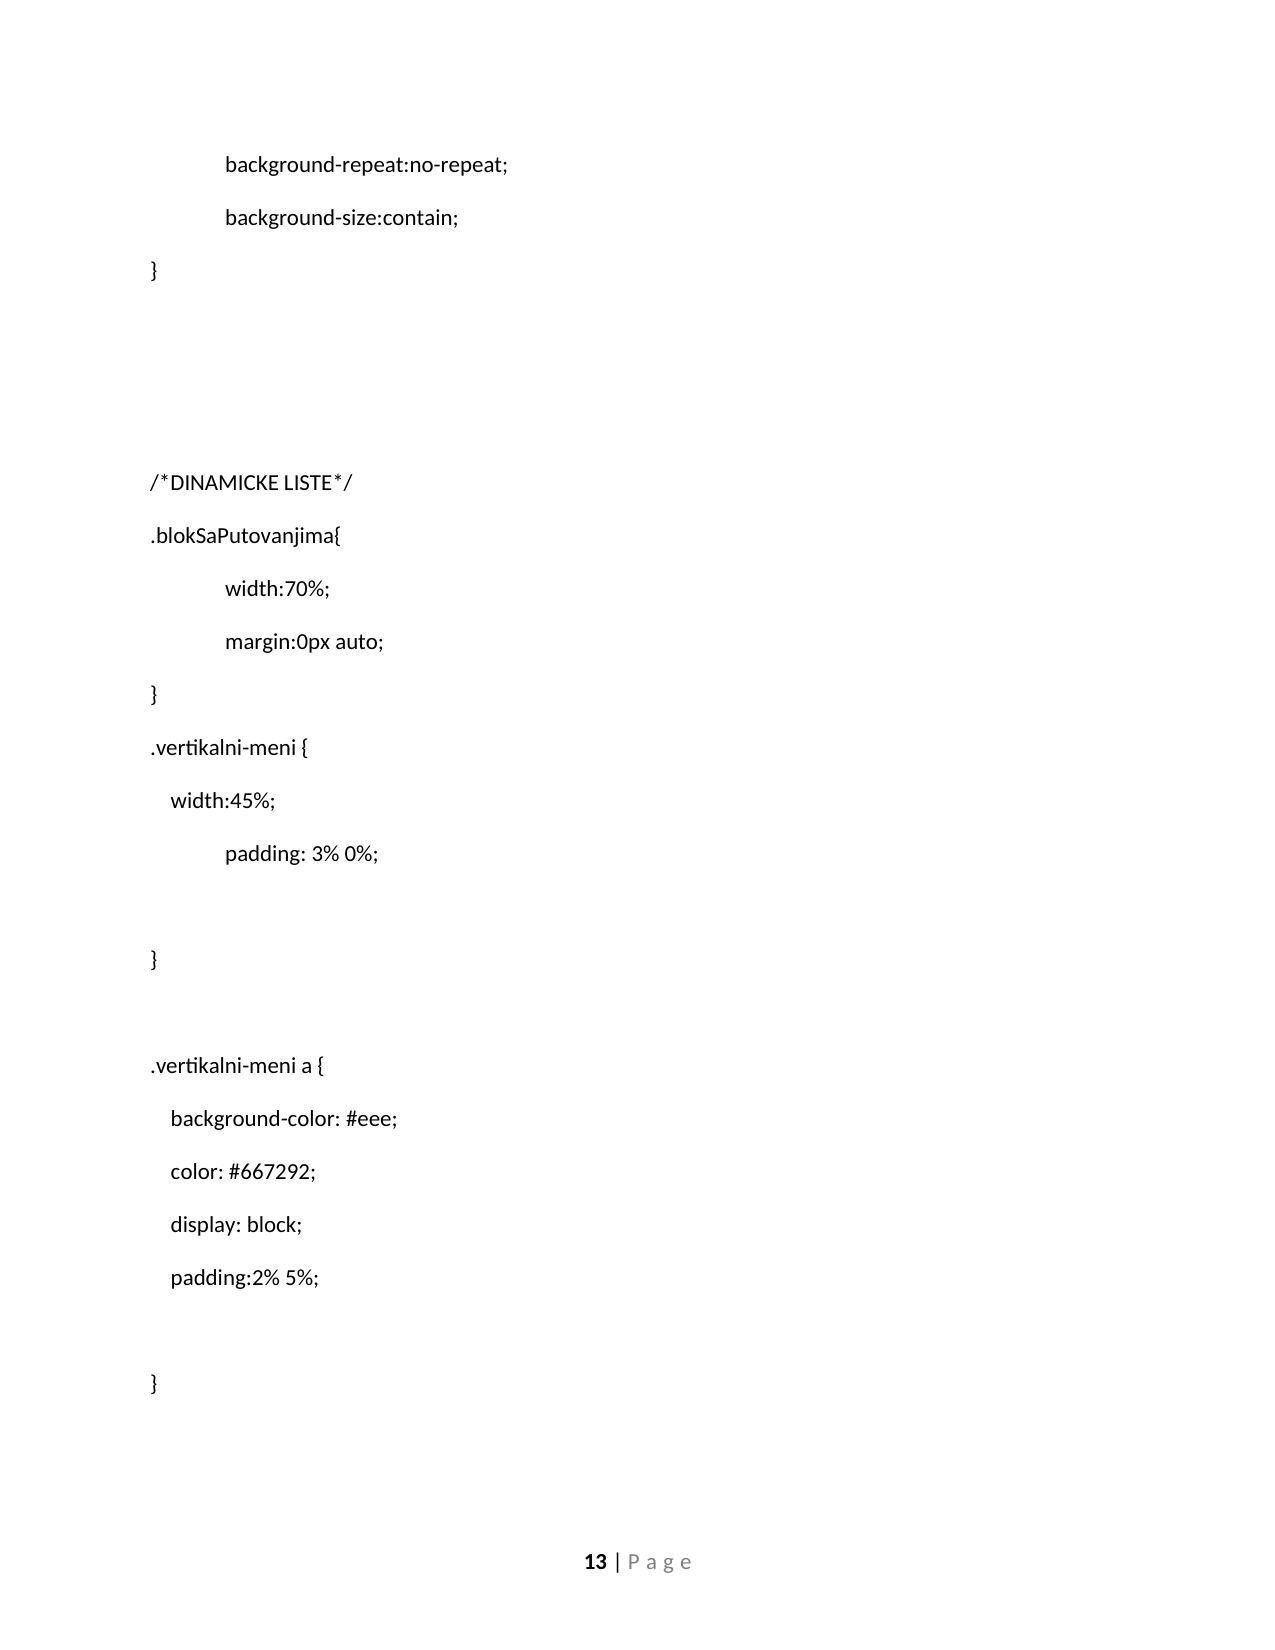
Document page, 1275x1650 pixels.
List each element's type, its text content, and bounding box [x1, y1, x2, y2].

text } [150, 1369, 1125, 1397]
text } [150, 680, 1125, 708]
text .blokSaPutovanjima{ [150, 521, 1125, 549]
text padding: 3% 0%; [150, 839, 1125, 867]
text /*DINAMICKE LISTE*/ [150, 468, 1125, 496]
text width:45%; [150, 786, 1125, 814]
text background-repeat:no-repeat; [150, 150, 1125, 178]
text .vertikalni-meni a { [150, 1051, 1125, 1079]
text background-color: #eee; [150, 1104, 1125, 1132]
text width:70%; [150, 574, 1125, 602]
text display: block; [150, 1210, 1125, 1238]
text } [150, 945, 1125, 973]
text background-size:contain; [150, 203, 1125, 231]
text .vertikalni-meni { [150, 733, 1125, 761]
text } [150, 256, 1125, 284]
text color: #667292; [150, 1157, 1125, 1185]
text padding:2% 5%; [150, 1263, 1125, 1291]
text margin:0px auto; [150, 627, 1125, 655]
